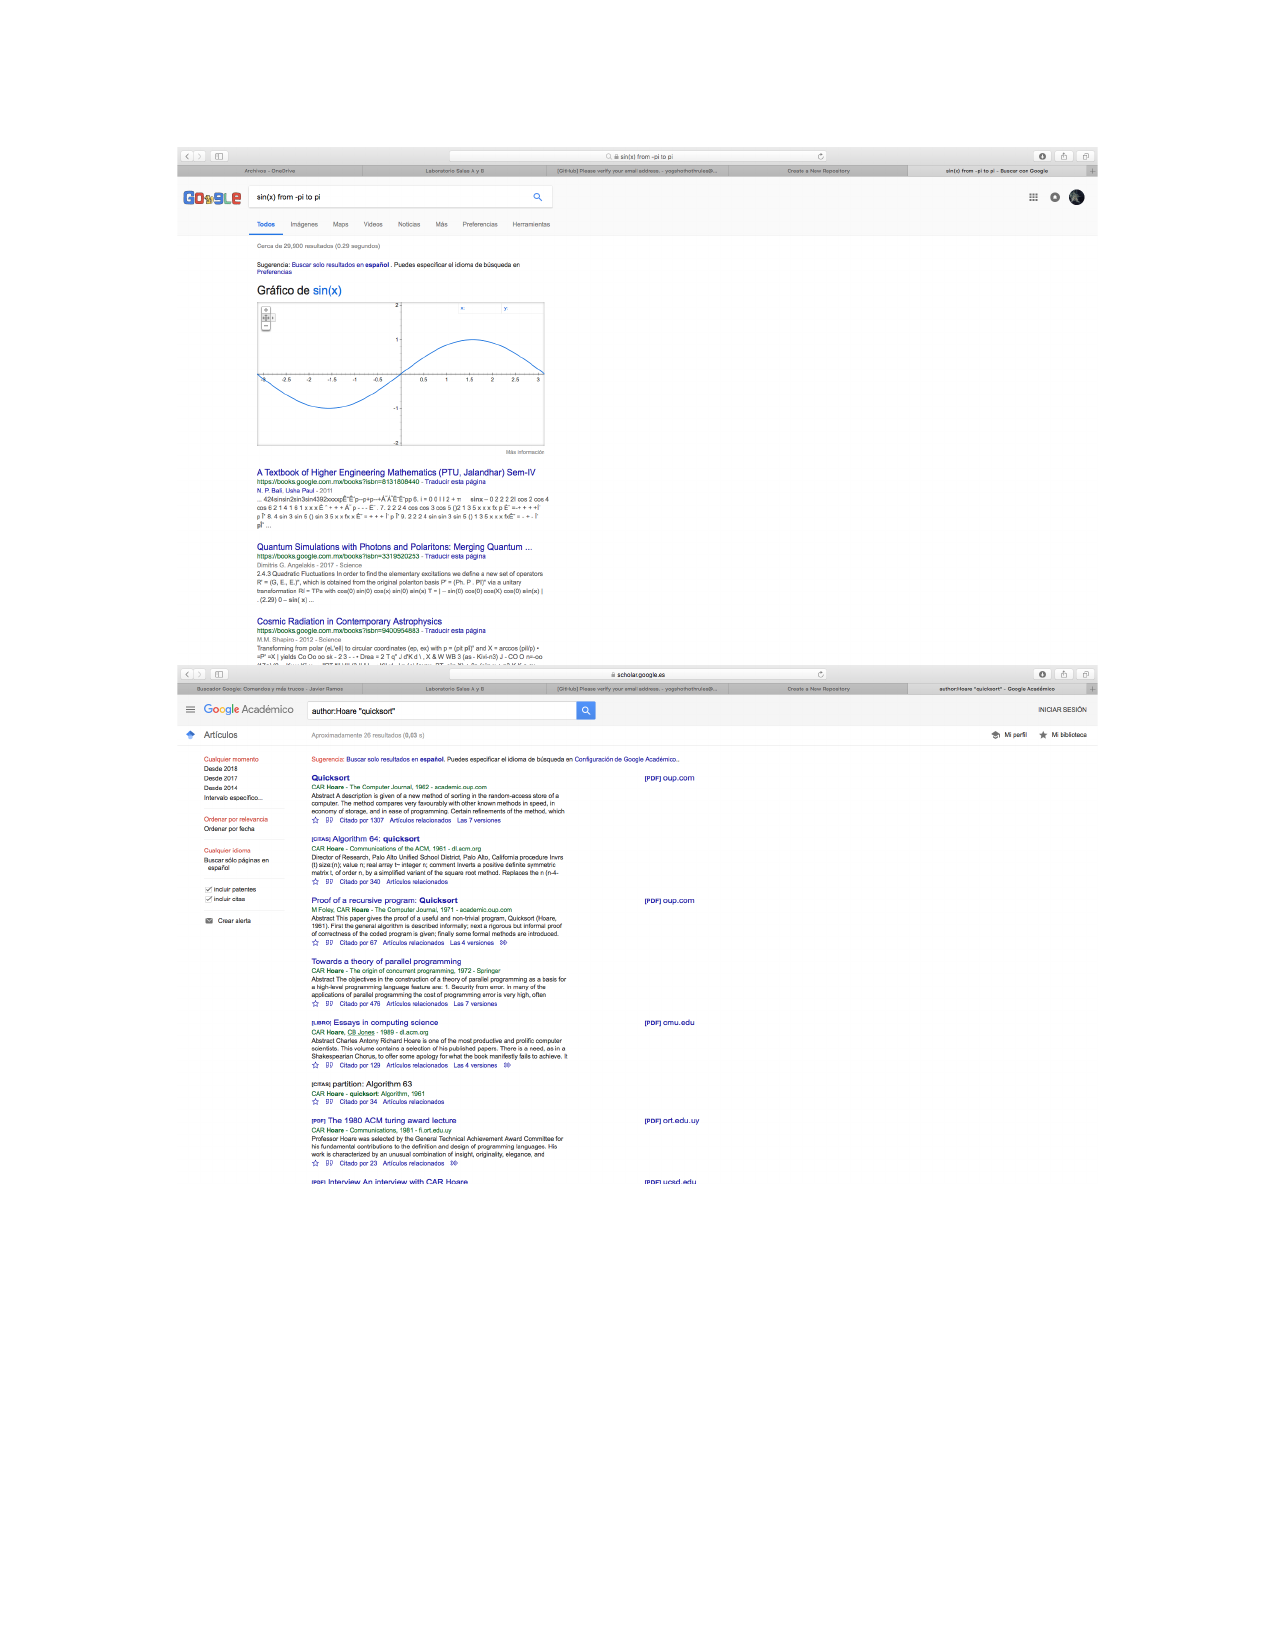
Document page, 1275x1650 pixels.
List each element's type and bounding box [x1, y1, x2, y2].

picture [177, 147, 1098, 1184]
